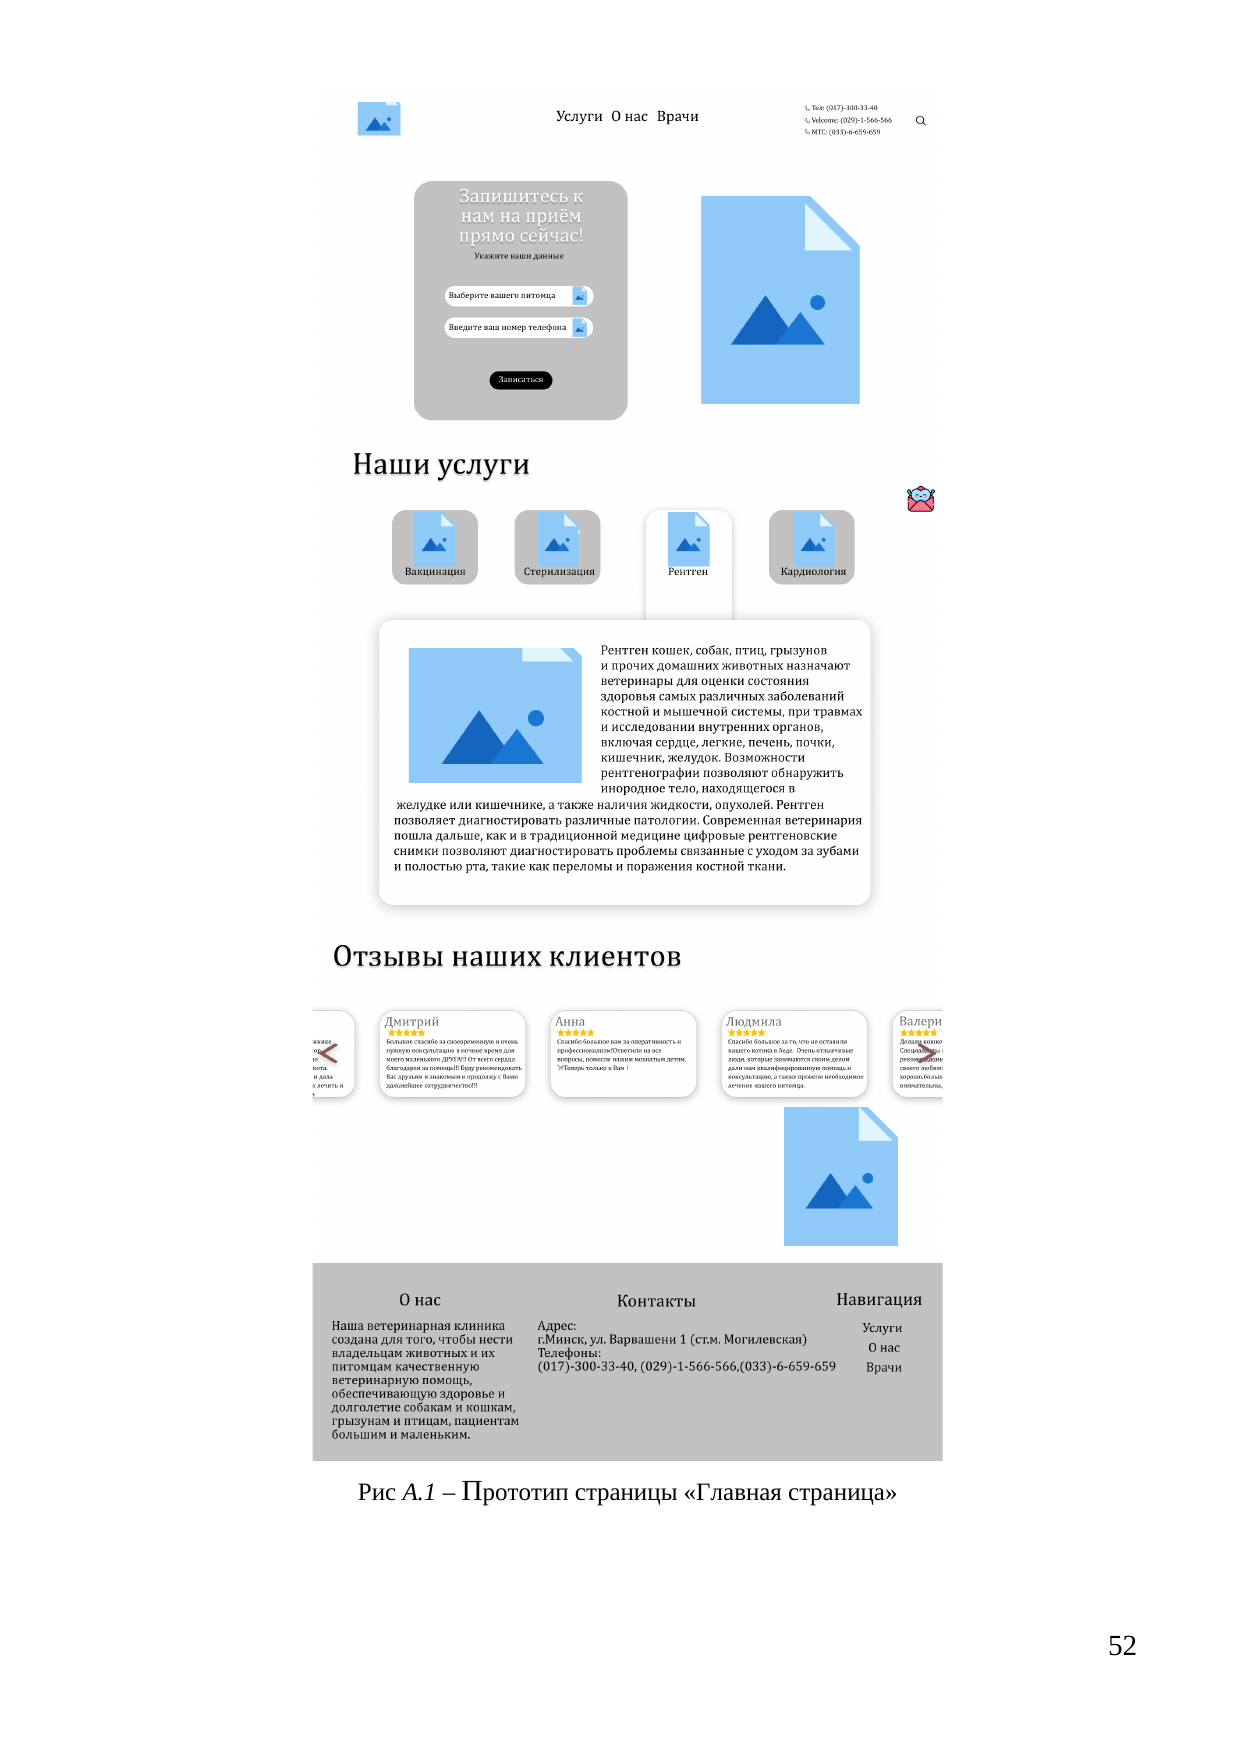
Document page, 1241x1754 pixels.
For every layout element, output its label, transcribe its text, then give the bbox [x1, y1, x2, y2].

text Рис А.1 – Прототип страницы «Главная страница» [118, 1473, 1137, 1507]
picture [312, 88, 943, 1461]
